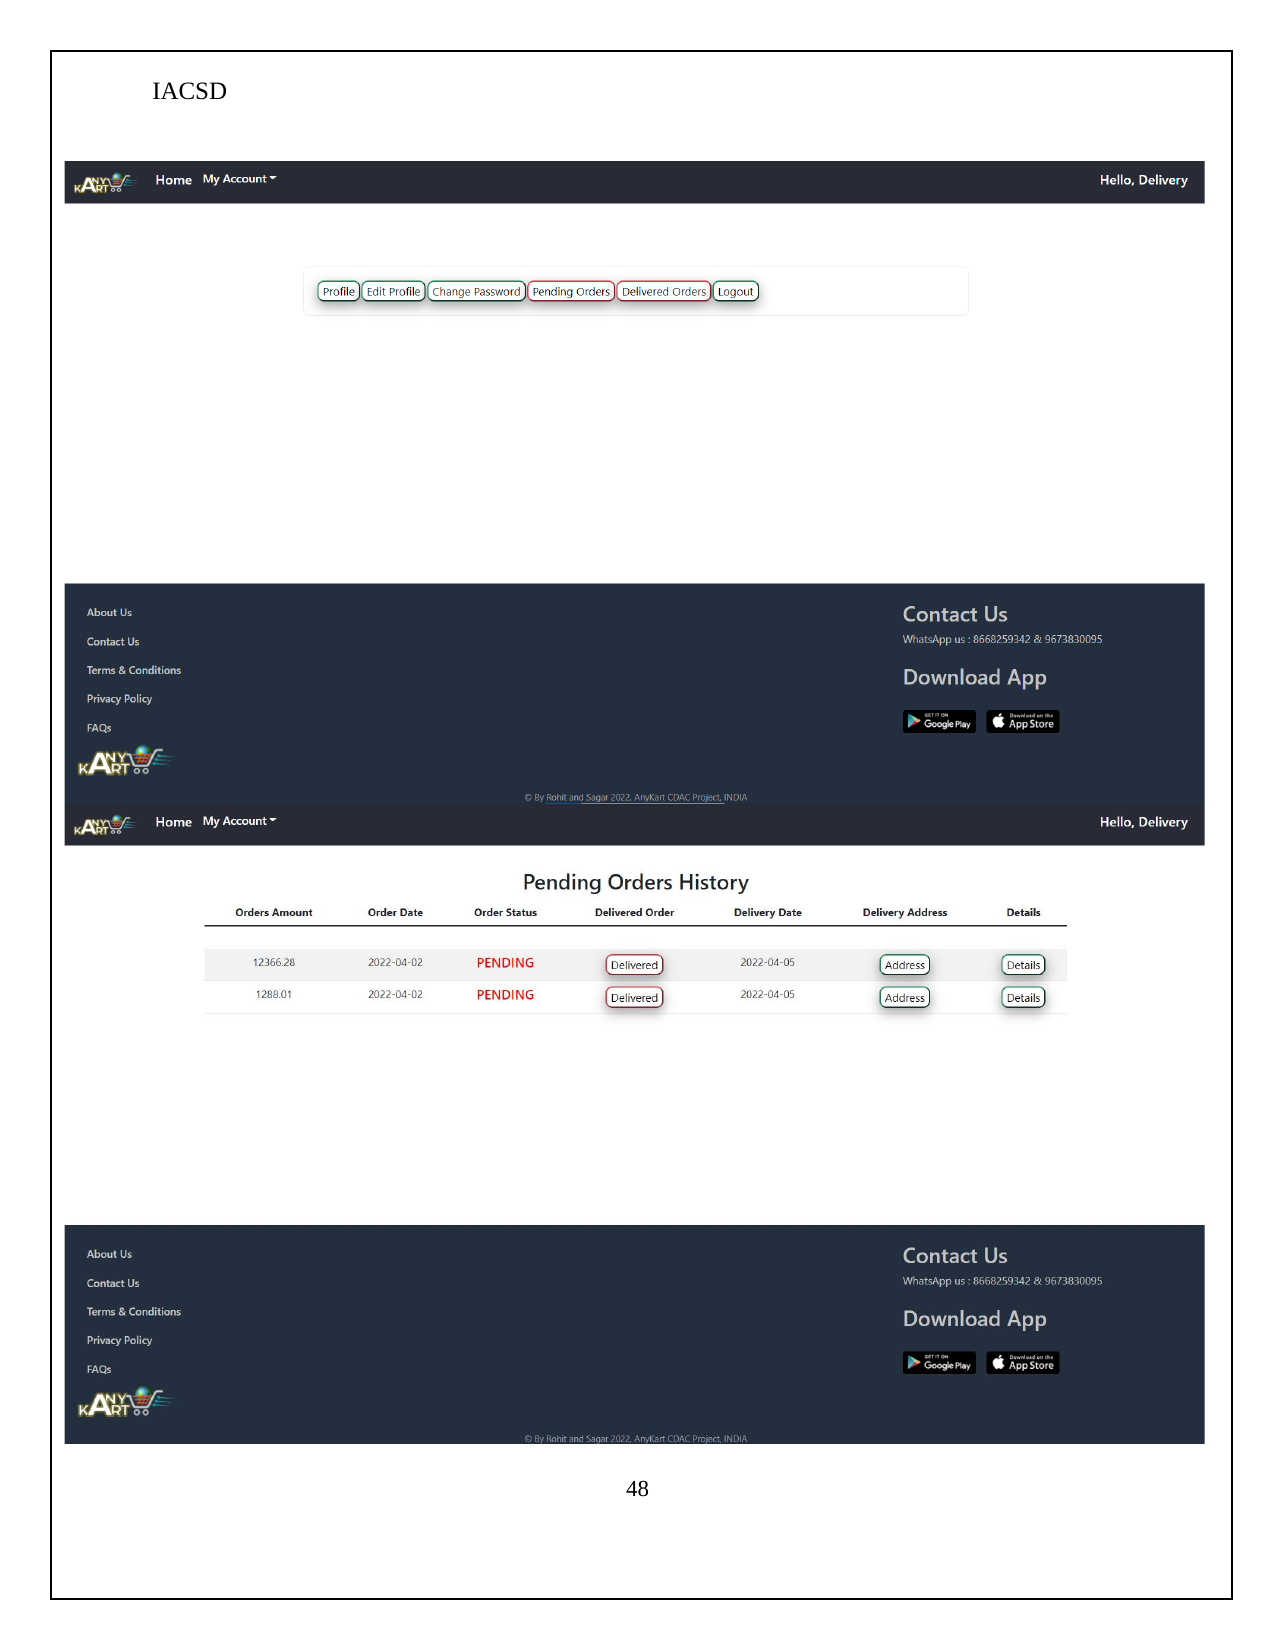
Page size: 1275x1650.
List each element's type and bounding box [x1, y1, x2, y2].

picture [64, 161, 1205, 1444]
